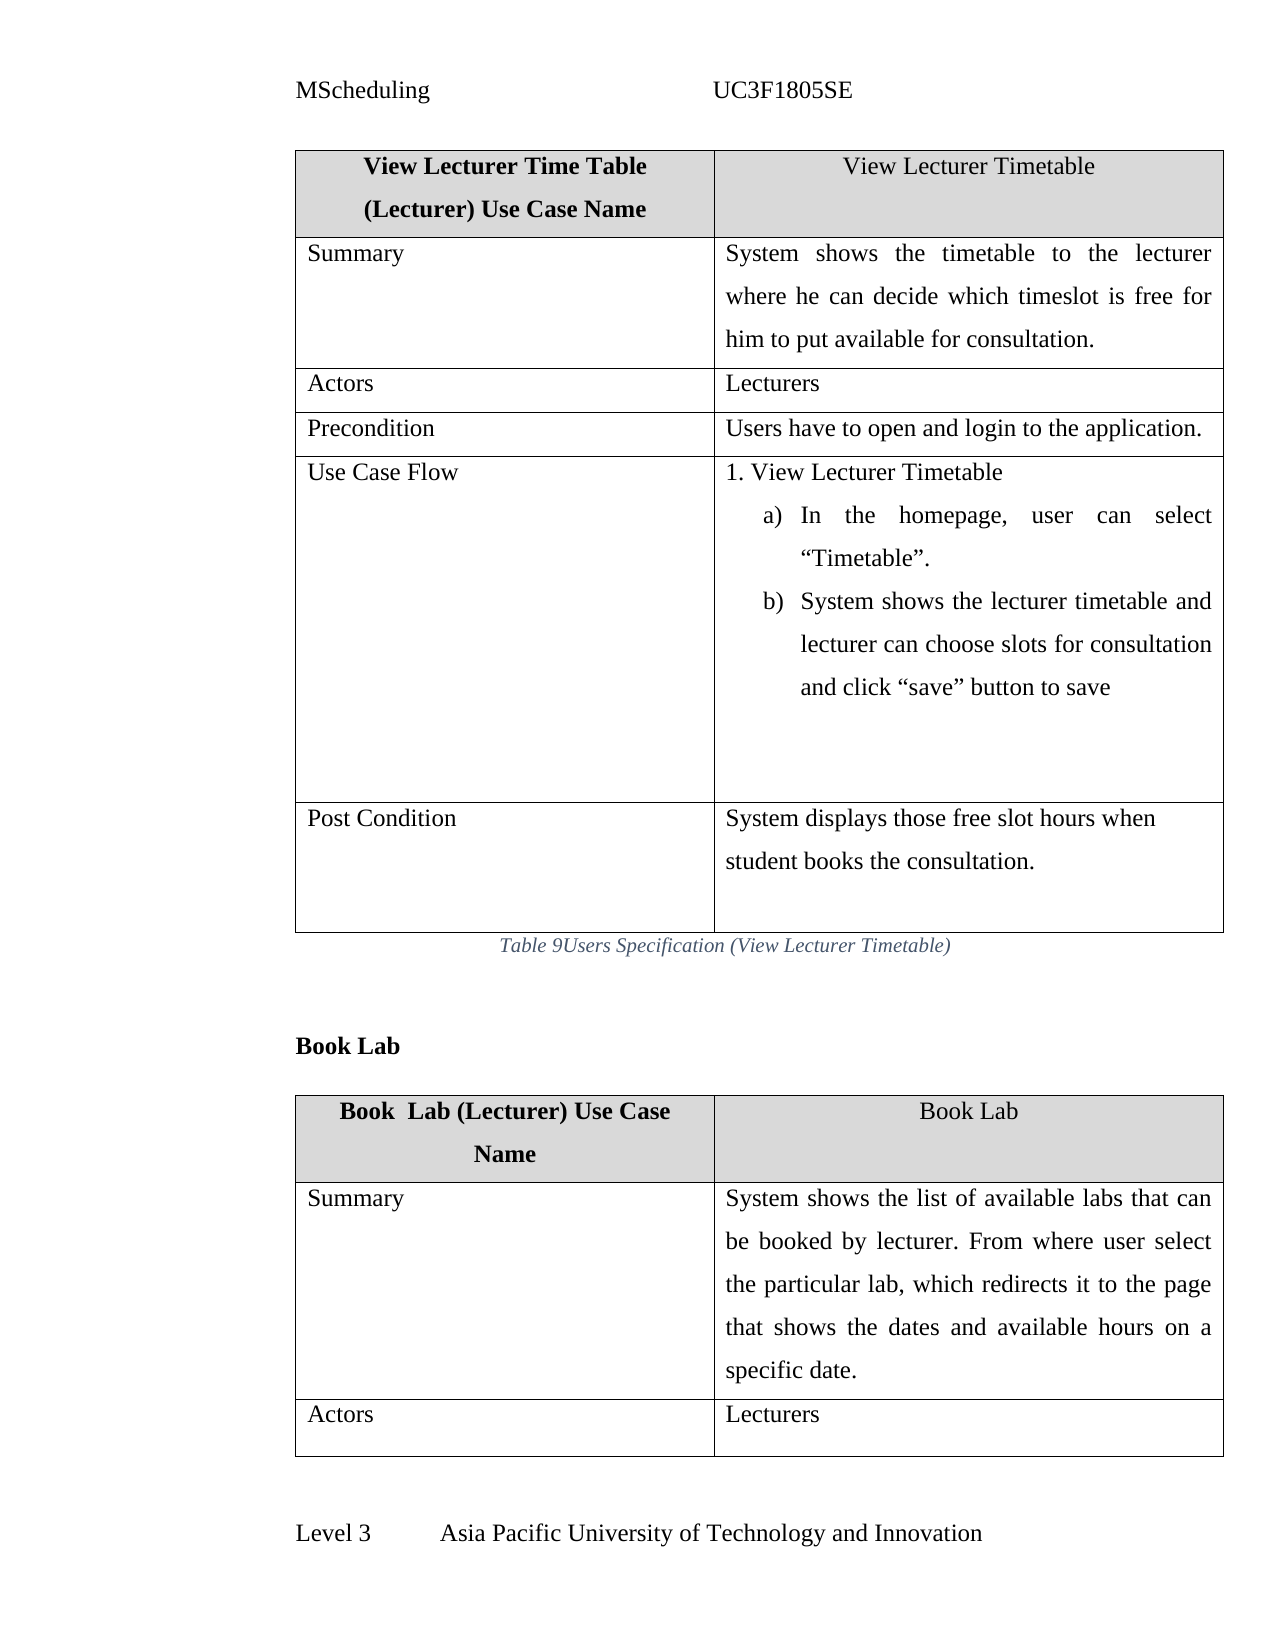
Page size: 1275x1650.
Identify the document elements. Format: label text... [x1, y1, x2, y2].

table_cell Users have to open and login to the application. [715, 413, 1223, 456]
table_cell Actors [296, 1400, 714, 1456]
table_cell Post Condition [296, 803, 714, 932]
table_cell Precondition [296, 413, 714, 456]
table_cell Lecturers [715, 369, 1223, 412]
table_header View Lecturer Timetable [715, 151, 1223, 237]
table_cell System displays those free slot hours when student books the consultation. [715, 803, 1223, 932]
text Book Lab [295, 1031, 1157, 1059]
table_cell Lecturers [715, 1400, 1223, 1456]
table_cell Summary [296, 1183, 714, 1398]
text Table 9Users Specification (View Lecturer Timetable) [295, 933, 1157, 957]
table_cell Actors [296, 369, 714, 412]
table_cell Summary [296, 238, 714, 367]
table_cell Use Case Flow [296, 457, 714, 802]
table_header Book Lab (Lecturer) Use Case Name [296, 1096, 714, 1182]
table_cell System shows the list of available labs that can be booked by lecturer. From where user select the particular lab, which redirects it to the page that shows the dates and available hours on a specific date. [715, 1183, 1223, 1398]
table_cell 1. View Lecturer Timetable In the homepage, user can select “Timetable”. System shows the lecturer timetable and lecturer can choose slots for consultation and click “save” button to save [715, 457, 1223, 802]
table_header Book Lab [715, 1096, 1223, 1182]
table_cell System shows the timetable to the lecturer where he can decide which timeslot is free for him to put available for consultation. [715, 238, 1223, 367]
table_header View Lecturer Time Table (Lecturer) Use Case Name [296, 151, 714, 237]
